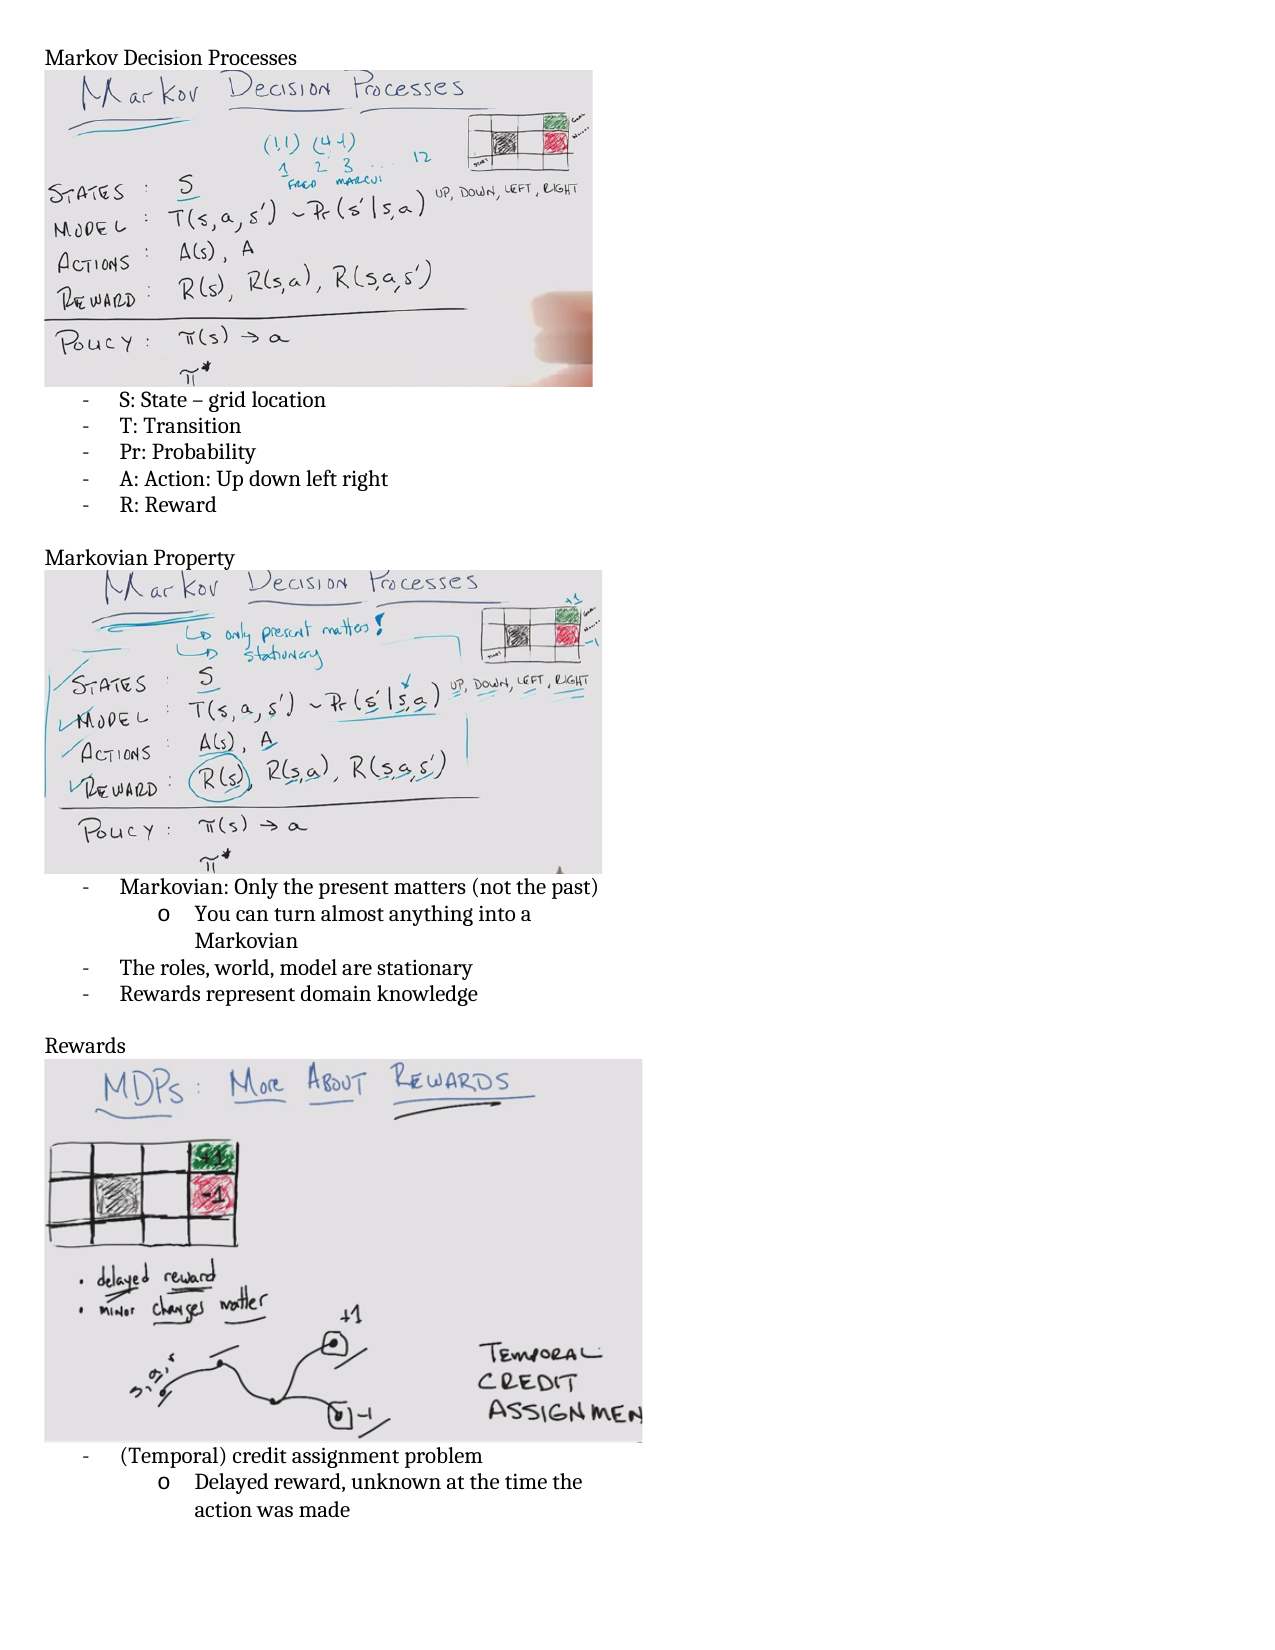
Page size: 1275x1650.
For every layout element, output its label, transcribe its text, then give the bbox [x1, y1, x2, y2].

list The roles, world, model are stationary [82, 954, 605, 981]
list Markovian: Only the present matters (not the past) [82, 874, 605, 900]
list A: Action: Up down left right [82, 465, 605, 492]
list Pr: Probability [82, 439, 605, 465]
list Rewards represent domain knowledge [82, 981, 605, 1007]
picture [44, 70, 593, 387]
list S: State – grid location [82, 386, 605, 413]
picture [44, 570, 603, 874]
text Markov Decision Processes [44, 44, 605, 71]
text Markovian Property [44, 544, 605, 571]
list You can turn almost anything into a Markovian [157, 900, 605, 954]
picture [44, 1059, 643, 1443]
list R: Reward [82, 492, 605, 518]
list Delayed reward, unknown at the time the action was made [157, 1469, 605, 1523]
text Rewards [44, 1033, 605, 1059]
list T: Transition [82, 413, 605, 439]
list (Temporal) credit assignment problem [82, 1443, 605, 1469]
